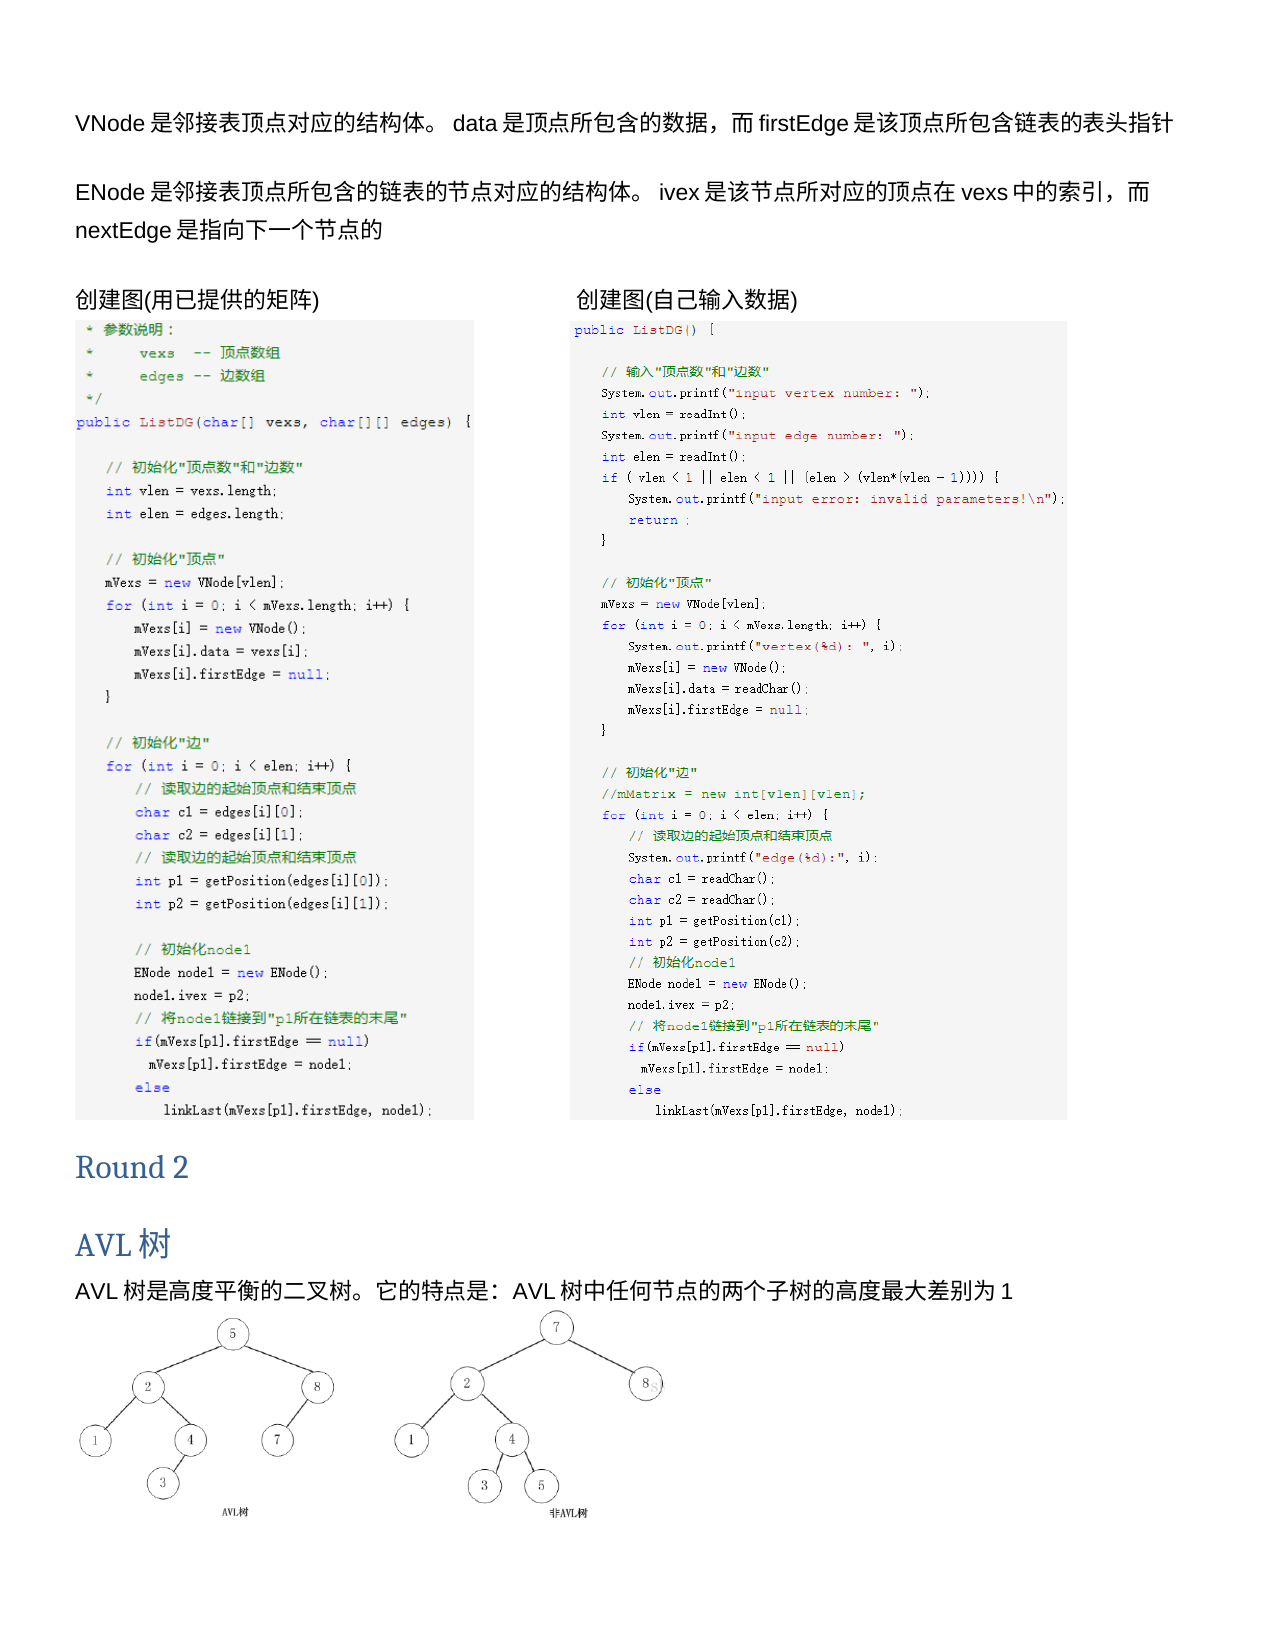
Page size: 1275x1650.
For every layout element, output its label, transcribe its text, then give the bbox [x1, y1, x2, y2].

subtitle AVL树 [75, 1217, 1200, 1266]
text 创建图(用已提供的矩阵) 创建图(自己输入数据) [75, 282, 1200, 315]
text AVL树是高度平衡的二叉树。它的特点是：AVL树中任何节点的两个子树的高度最大差别为1 [75, 1273, 1200, 1306]
subtitle Round 2 [75, 1148, 1200, 1187]
text VNode是邻接表顶点对应的结构体。 data是顶点所包含的数据，而firstEdge是该顶点所包含链表的表头指针 [75, 105, 1200, 138]
text ENode是邻接表顶点所包含的链表的节点对应的结构体。 ivex是该节点所对应的顶点在vexs中的索引，而nextEdge是指向下一个节点的 [75, 173, 1200, 278]
